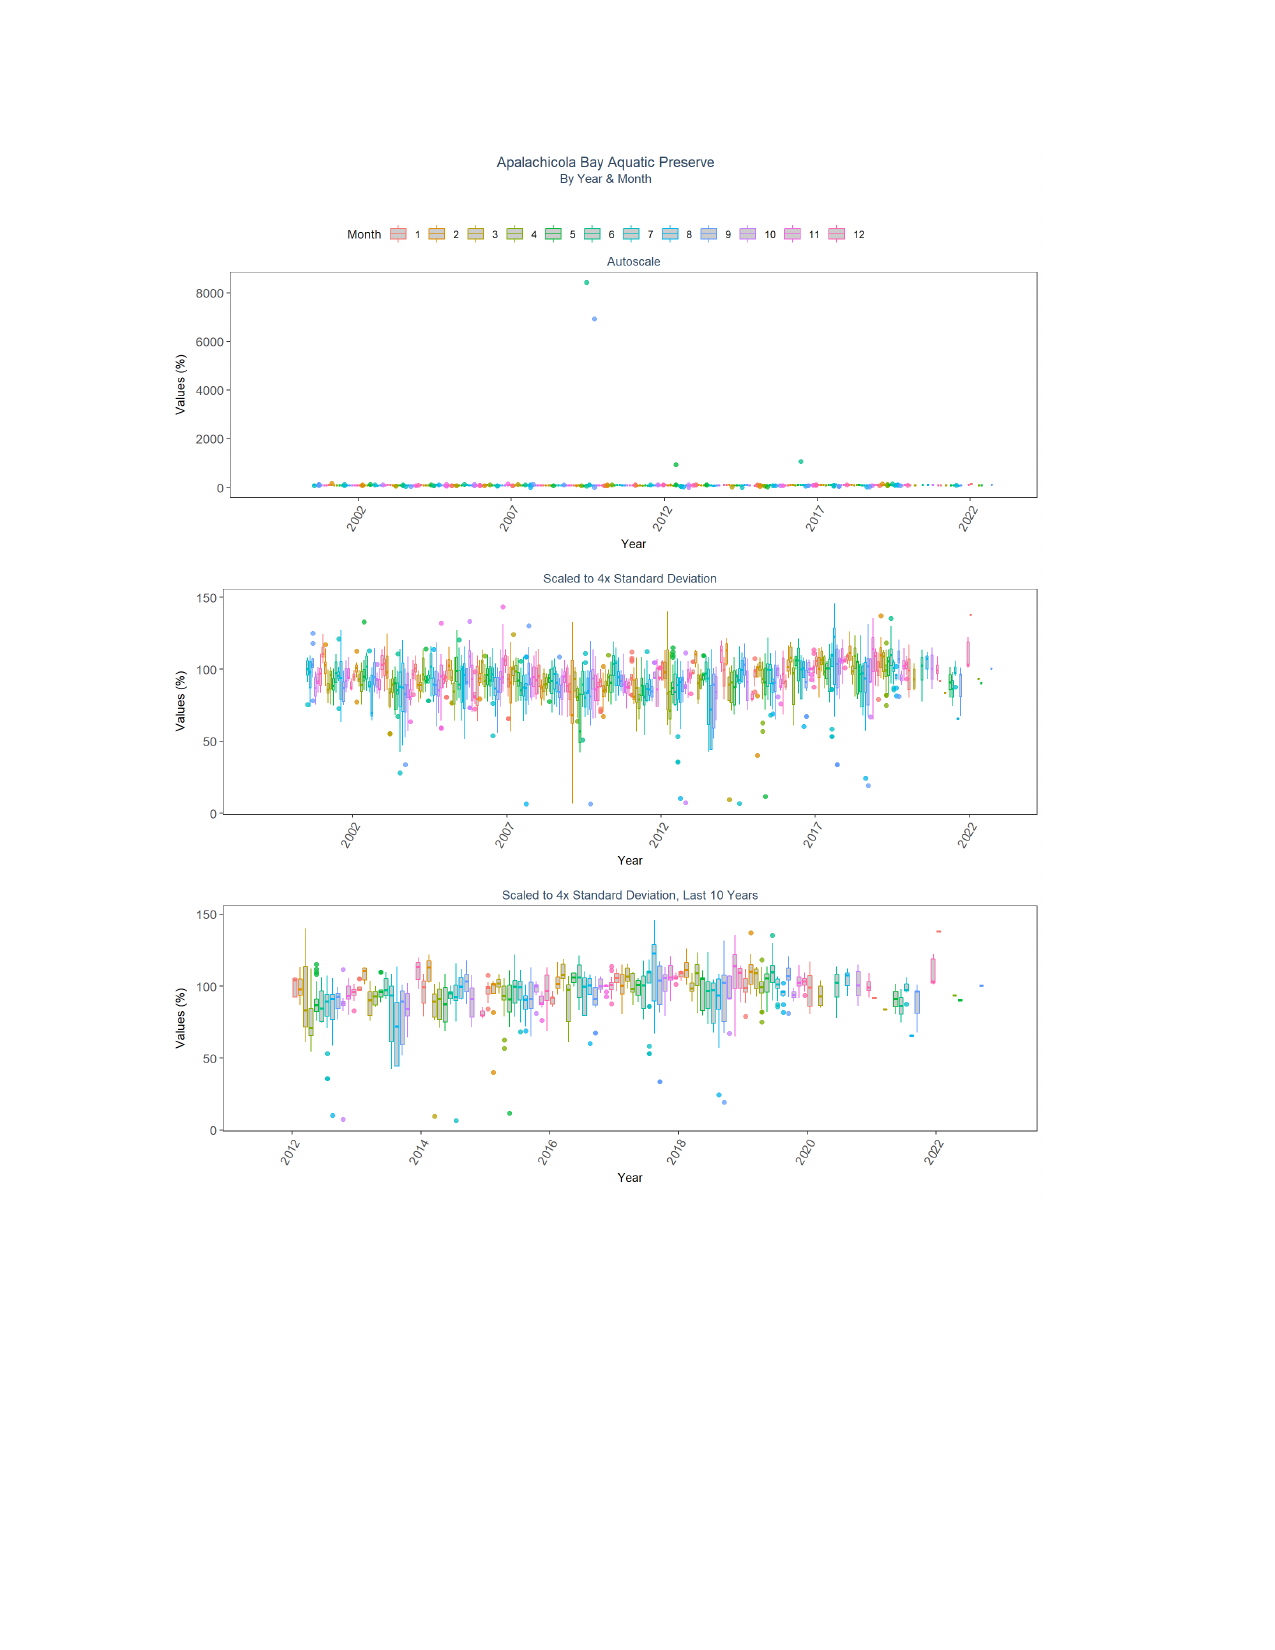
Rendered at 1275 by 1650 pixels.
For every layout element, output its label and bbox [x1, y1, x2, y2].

picture [168, 150, 1044, 1200]
